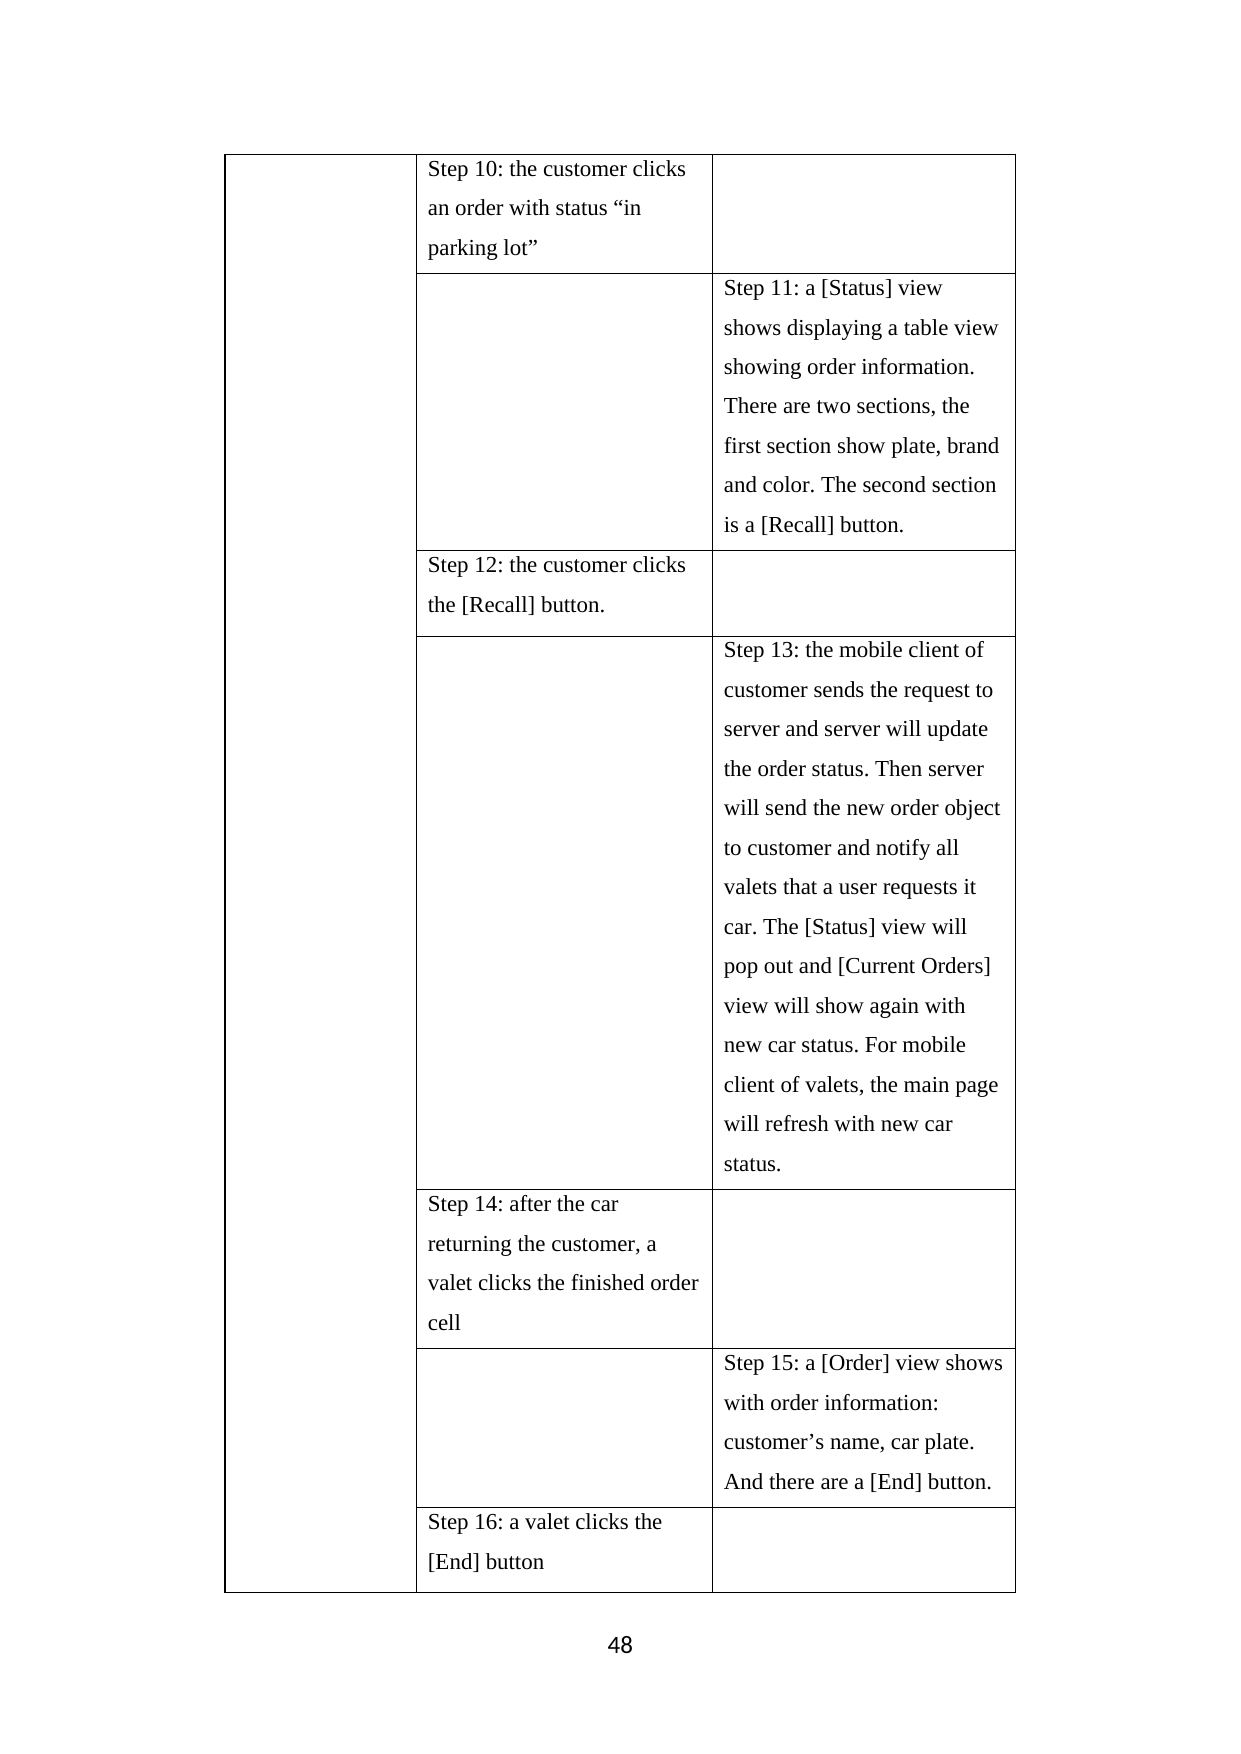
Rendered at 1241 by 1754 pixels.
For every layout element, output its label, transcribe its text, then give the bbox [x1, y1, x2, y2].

table_cell [713, 155, 1015, 273]
table_cell [417, 637, 712, 1189]
table_cell [713, 1190, 1015, 1348]
table_cell [417, 274, 712, 550]
table_cell Step 16: a valet clicks the [End] button [417, 1508, 712, 1592]
table_cell Step 11: a [Status] view shows displaying a table view showing order information. There are two sections, the first section show plate, brand and color. The second section is a [Recall] button. [713, 274, 1015, 550]
table_cell Step 14: after the car returning the customer, a valet clicks the finished order cell [417, 1190, 712, 1348]
table_cell Step 15: a [Order] view shows with order information: customer’s name, car plate. And there are a [End] button. [713, 1349, 1015, 1507]
table_cell [713, 551, 1015, 636]
table_cell [417, 1349, 712, 1507]
table_cell [713, 1508, 1015, 1592]
table_cell Step 12: the customer clicks the [Recall] button. [417, 551, 712, 636]
table_cell Step 13: the mobile client of customer sends the request to server and server will update the order status. Then server will send the new order object to customer and notify all valets that a user requests it car. The [Status] view will pop out and [Current Orders] view will show again with new car status. For mobile client of valets, the main page will refresh with new car status. [713, 637, 1015, 1189]
table_cell Step 10: the customer clicks an order with status “in parking lot” [417, 155, 712, 273]
